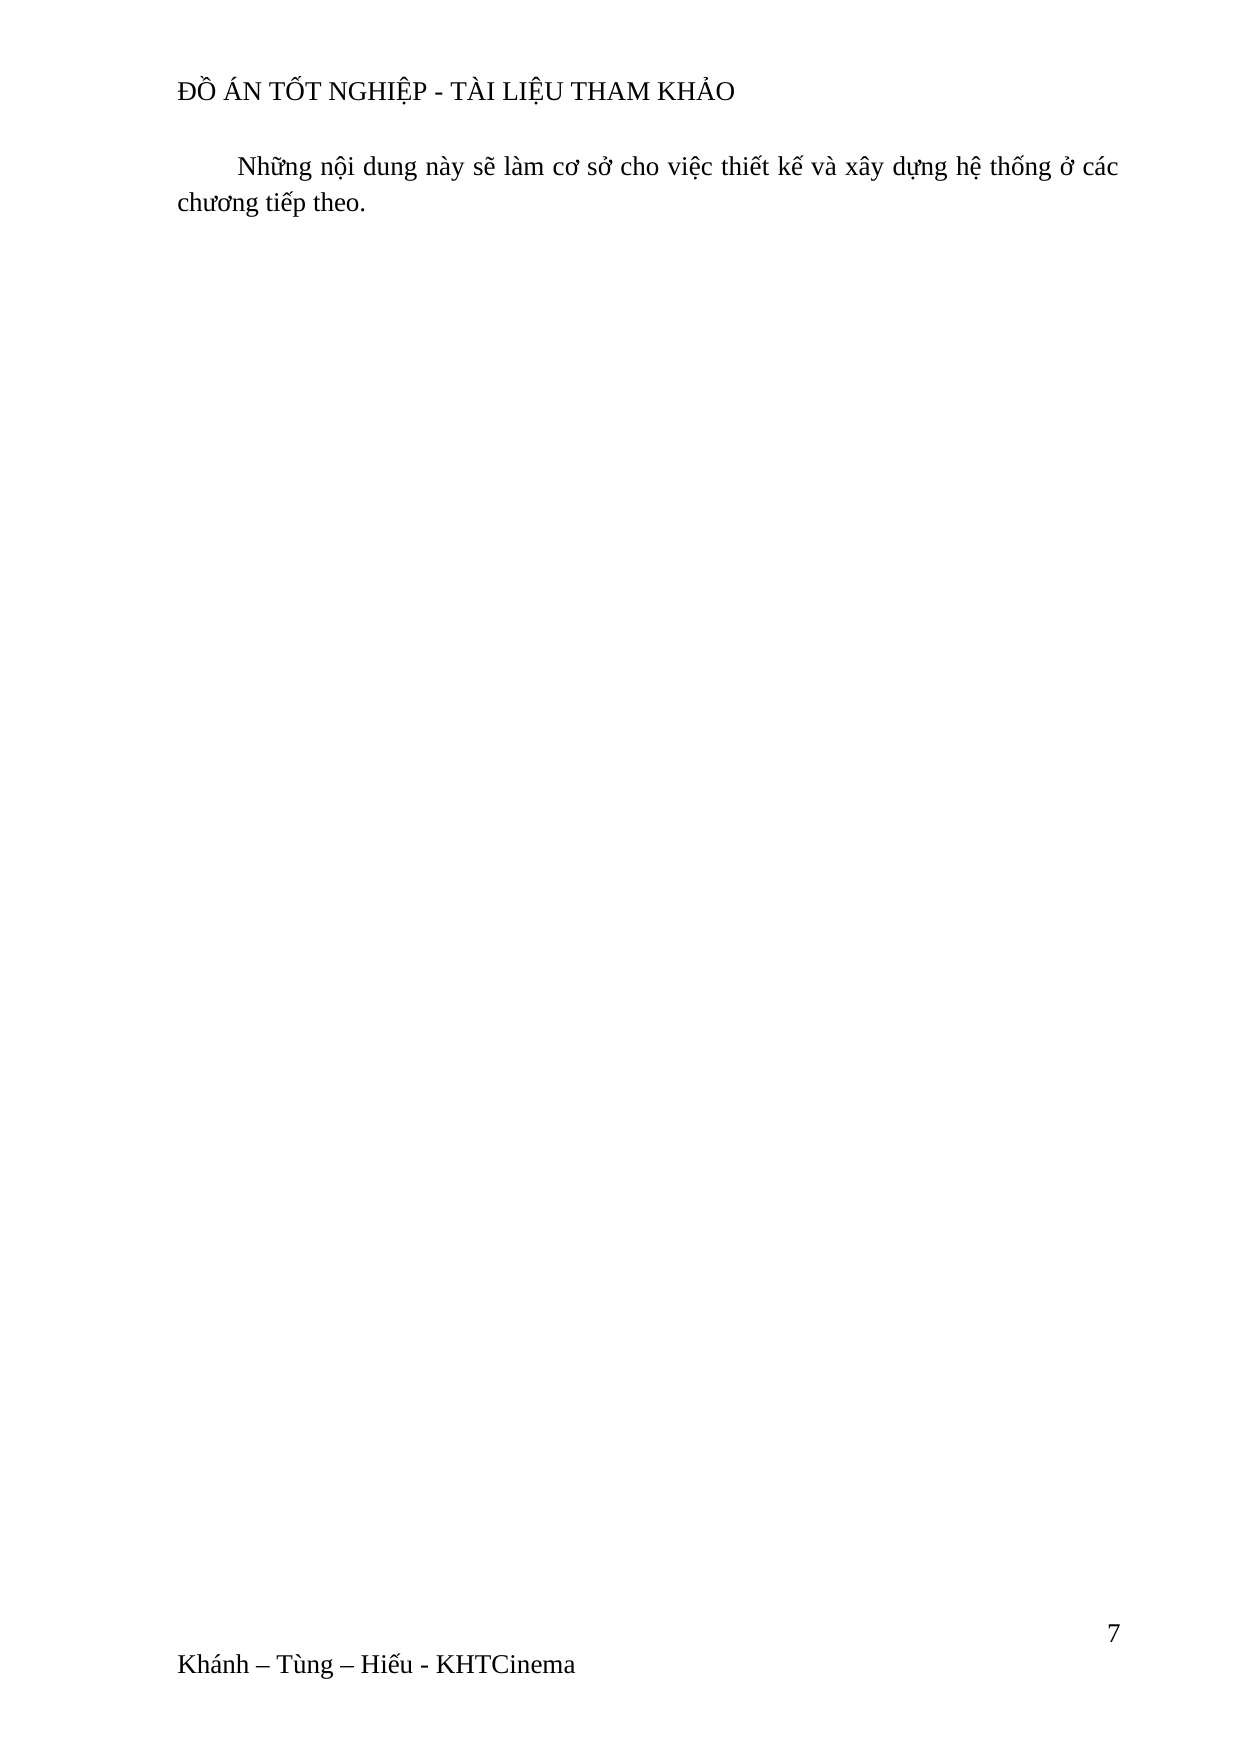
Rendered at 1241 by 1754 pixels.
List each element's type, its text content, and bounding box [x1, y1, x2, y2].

text Những nội dung này sẽ làm cơ sở cho việc thiết kế và xây dựng hệ thống ở các chương tiếp theo. [177, 150, 1120, 217]
